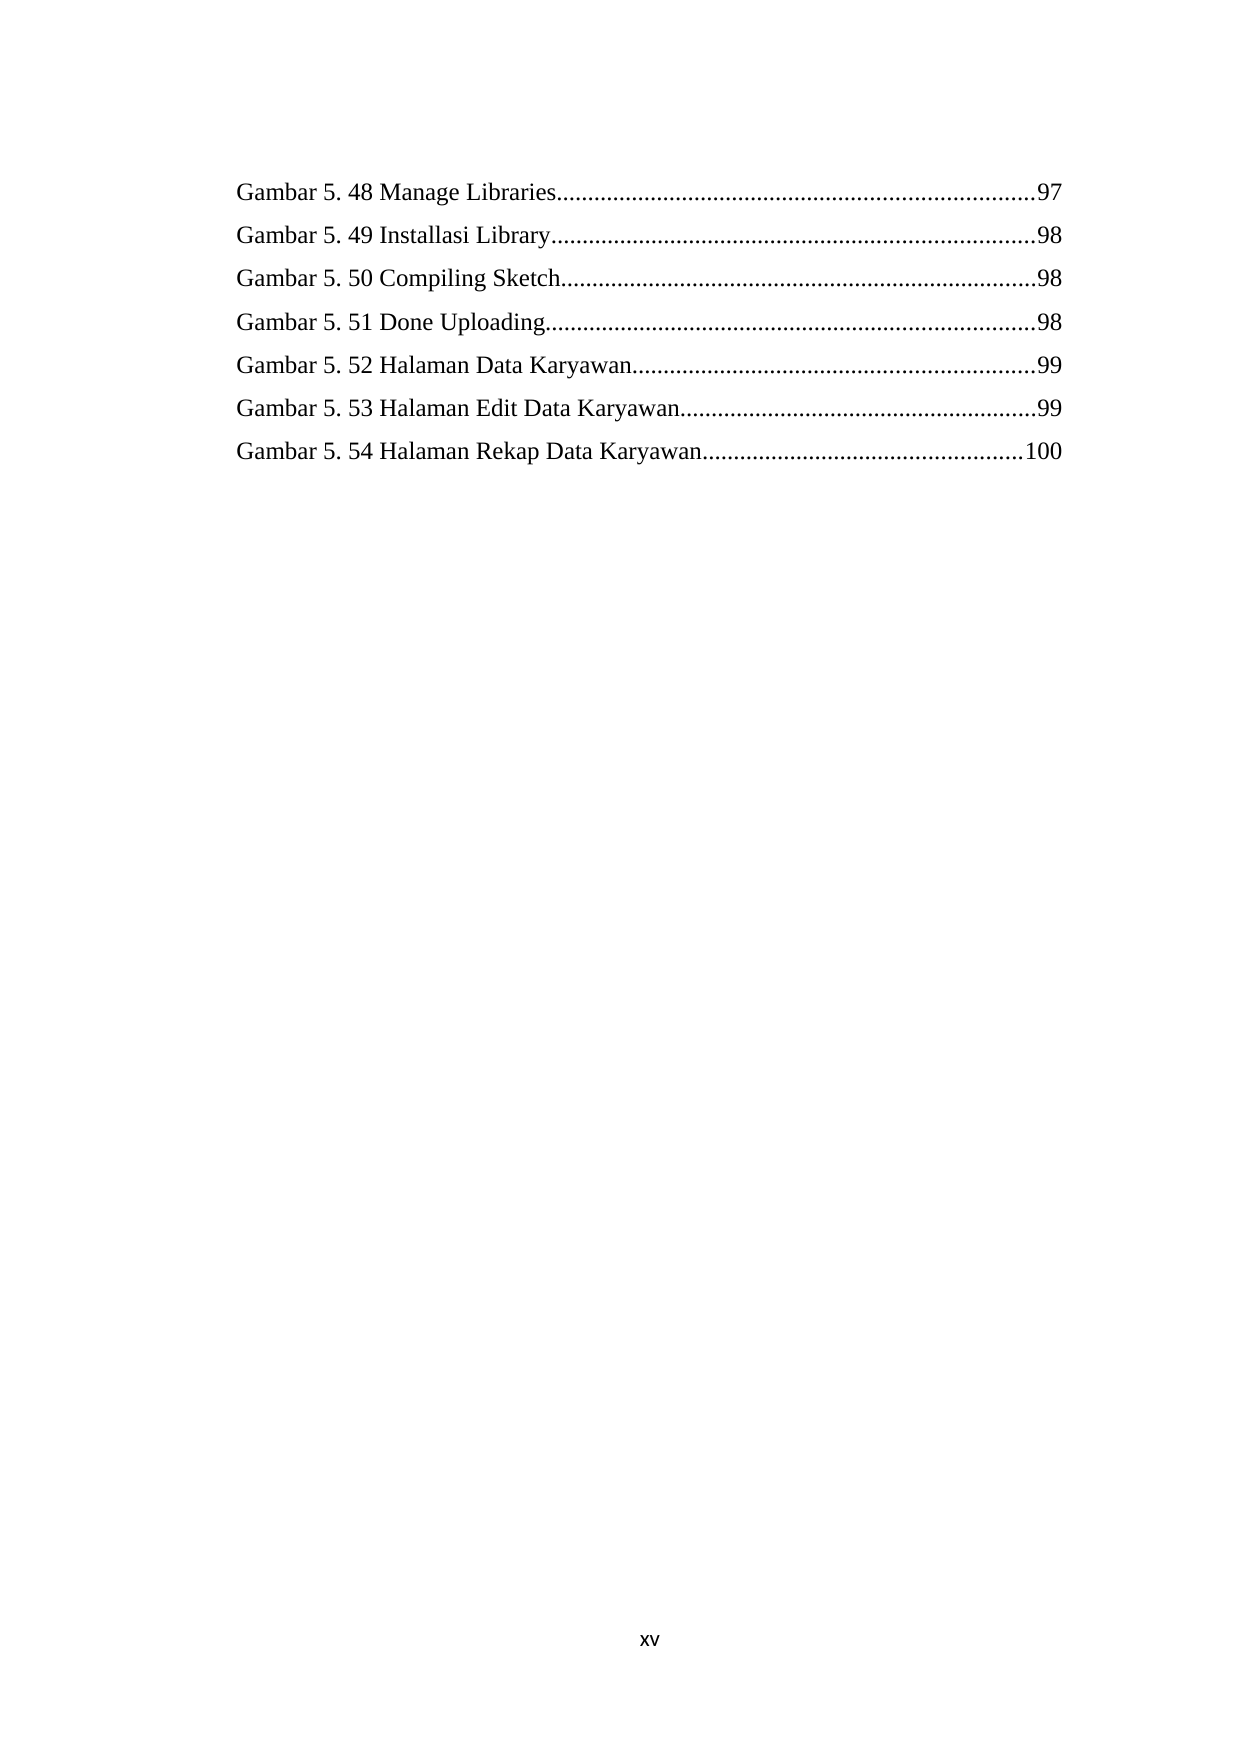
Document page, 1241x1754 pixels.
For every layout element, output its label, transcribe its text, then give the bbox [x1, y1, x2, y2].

text Gambar 5. 54 Halaman Rekap Data Karyawan 100 [236, 436, 1063, 465]
text Gambar 5. 50 Compiling Sketch 98 [236, 263, 1063, 292]
text Gambar 5. 48 Manage Libraries 97 [236, 177, 1063, 206]
text Gambar 5. 49 Installasi Library 98 [236, 220, 1063, 249]
text Gambar 5. 51 Done Uploading 98 [236, 307, 1063, 335]
text Gambar 5. 53 Halaman Edit Data Karyawan 99 [236, 393, 1063, 422]
text Gambar 5. 52 Halaman Data Karyawan 99 [236, 350, 1063, 378]
